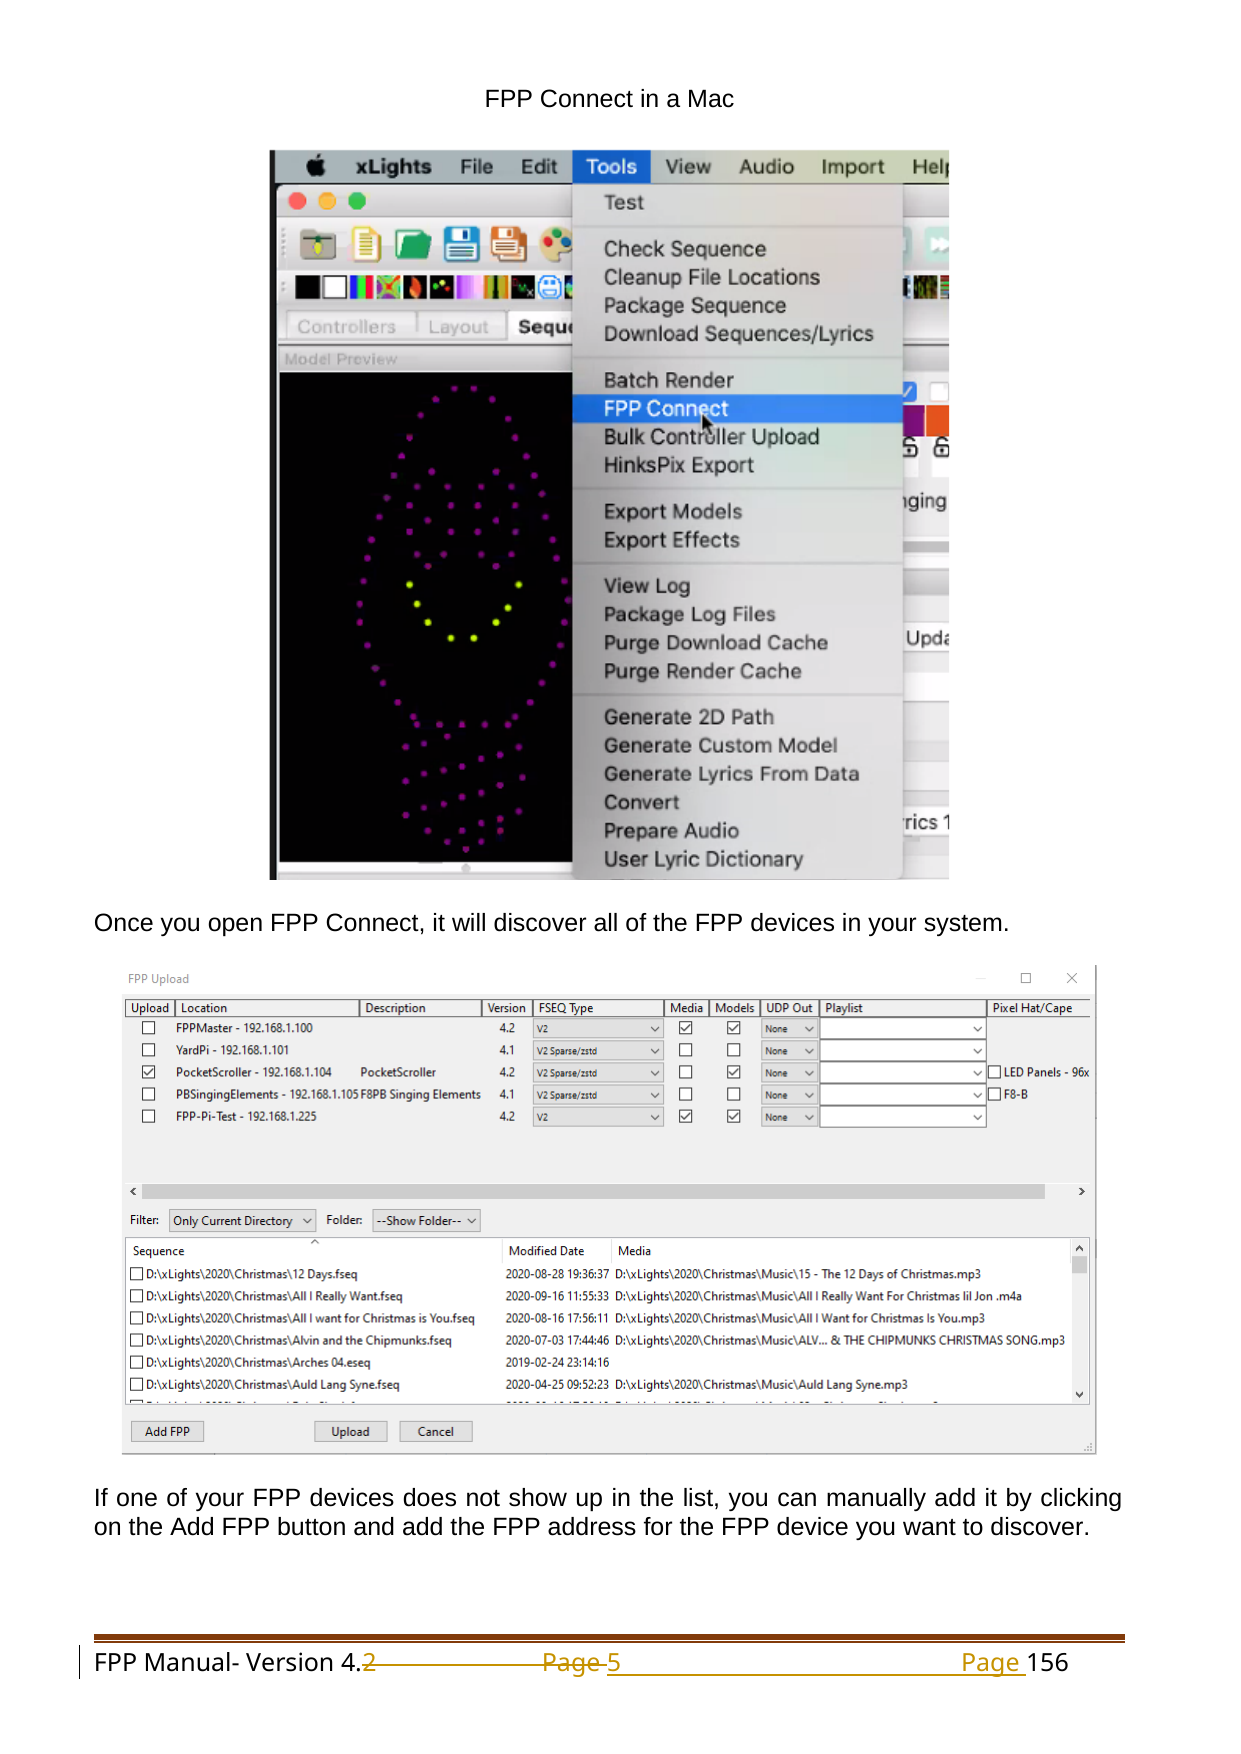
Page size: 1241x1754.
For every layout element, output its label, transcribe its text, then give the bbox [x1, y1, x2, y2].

text FPP Connect in a Mac [94, 84, 1125, 113]
picture [121, 965, 1097, 1455]
text Once you open FPP Connect, it will discover all of the FPP devices in your system. [94, 908, 1125, 937]
text If one of your FPP devices does not show up in the list, you can manually add it by clicking on the Add FPP button and add the FPP address for the FPP device you want to discover. [94, 1483, 1125, 1540]
picture [269, 141, 950, 880]
